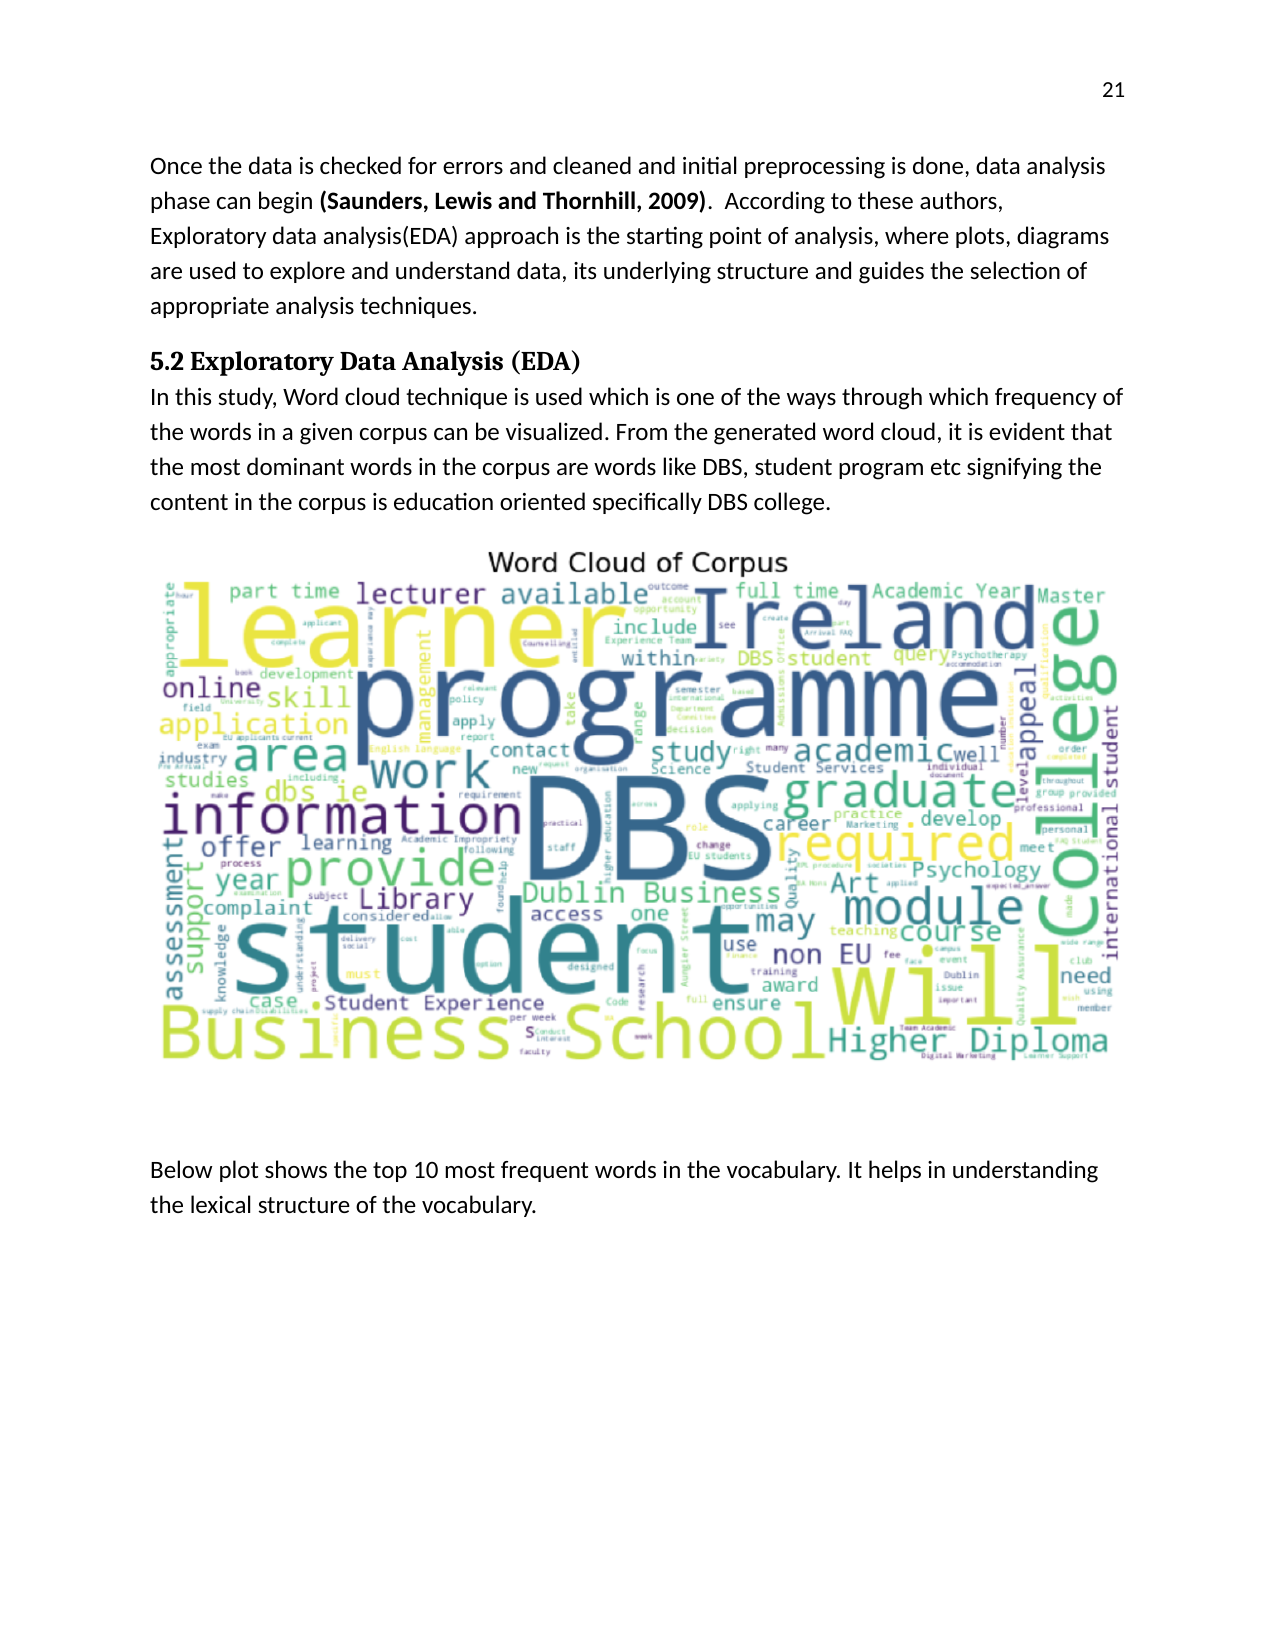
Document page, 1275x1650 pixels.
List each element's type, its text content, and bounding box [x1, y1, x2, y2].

text Once the data is checked for errors and cleaned and initial preprocessing is done, data analysis phase can begin (Saunders, Lewis and Thornhill, 2009). According to these authors, Exploratory data analysis(EDA) approach is the starting point of analysis, where plots, diagrams are used to explore and understand data, its underlying structure and guides the selection of appropriate analysis techniques. [150, 150, 1125, 321]
text Below plot shows the top 10 most frequent words in the vocabulary. It helps in understanding the lexical structure of the vocabulary. [150, 1154, 1125, 1220]
subtitle 5.2 Exploratory Data Analysis (EDA) [150, 346, 1125, 377]
picture [150, 542, 1125, 1074]
text In this study, Word cloud technique is used which is one of the ways through which frequency of the words in a given corpus can be visualized. From the generated word cloud, it is evident that the most dominant words in the corpus are words like DBS, student program etc signifying the content in the corpus is education oriented specifically DBS college. [150, 382, 1125, 517]
